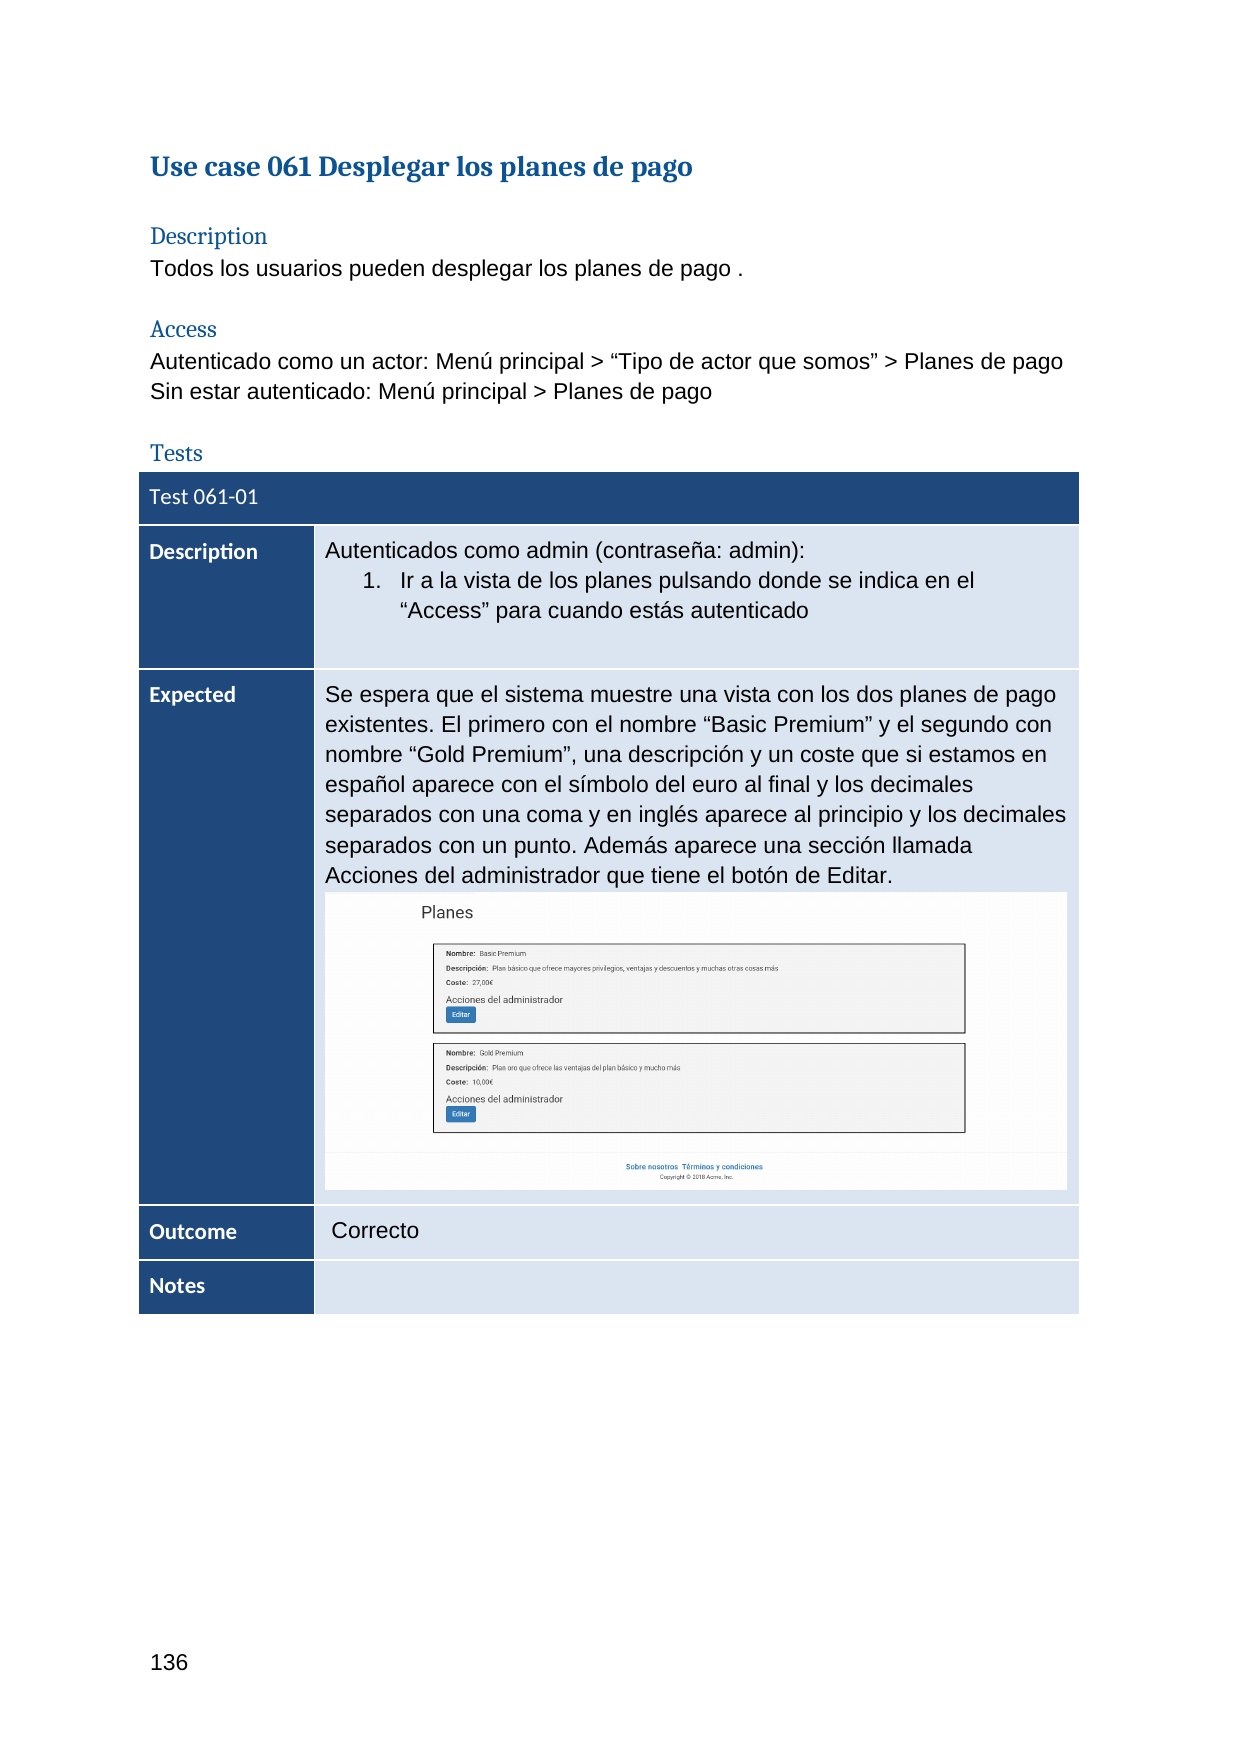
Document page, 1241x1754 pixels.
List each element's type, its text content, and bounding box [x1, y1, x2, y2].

text Todos los usuarios pueden desplegar los planes de pago . [150, 254, 1090, 281]
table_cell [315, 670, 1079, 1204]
text Autenticado como un actor: Menú principal > “Tipo de actor que somos” > Planes de pago [150, 348, 1090, 374]
text Tests [150, 439, 1090, 467]
text Description [150, 222, 1090, 250]
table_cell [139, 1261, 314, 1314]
text Use case 061 Desplegar los planes de pago [150, 150, 1090, 183]
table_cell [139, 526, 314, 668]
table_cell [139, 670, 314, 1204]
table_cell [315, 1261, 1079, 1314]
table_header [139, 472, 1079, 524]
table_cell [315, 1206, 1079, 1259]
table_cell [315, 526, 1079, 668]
picture [325, 892, 1068, 1190]
text Access [150, 315, 1090, 344]
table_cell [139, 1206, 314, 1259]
text Sin estar autenticado: Menú principal > Planes de pago [150, 378, 1090, 404]
